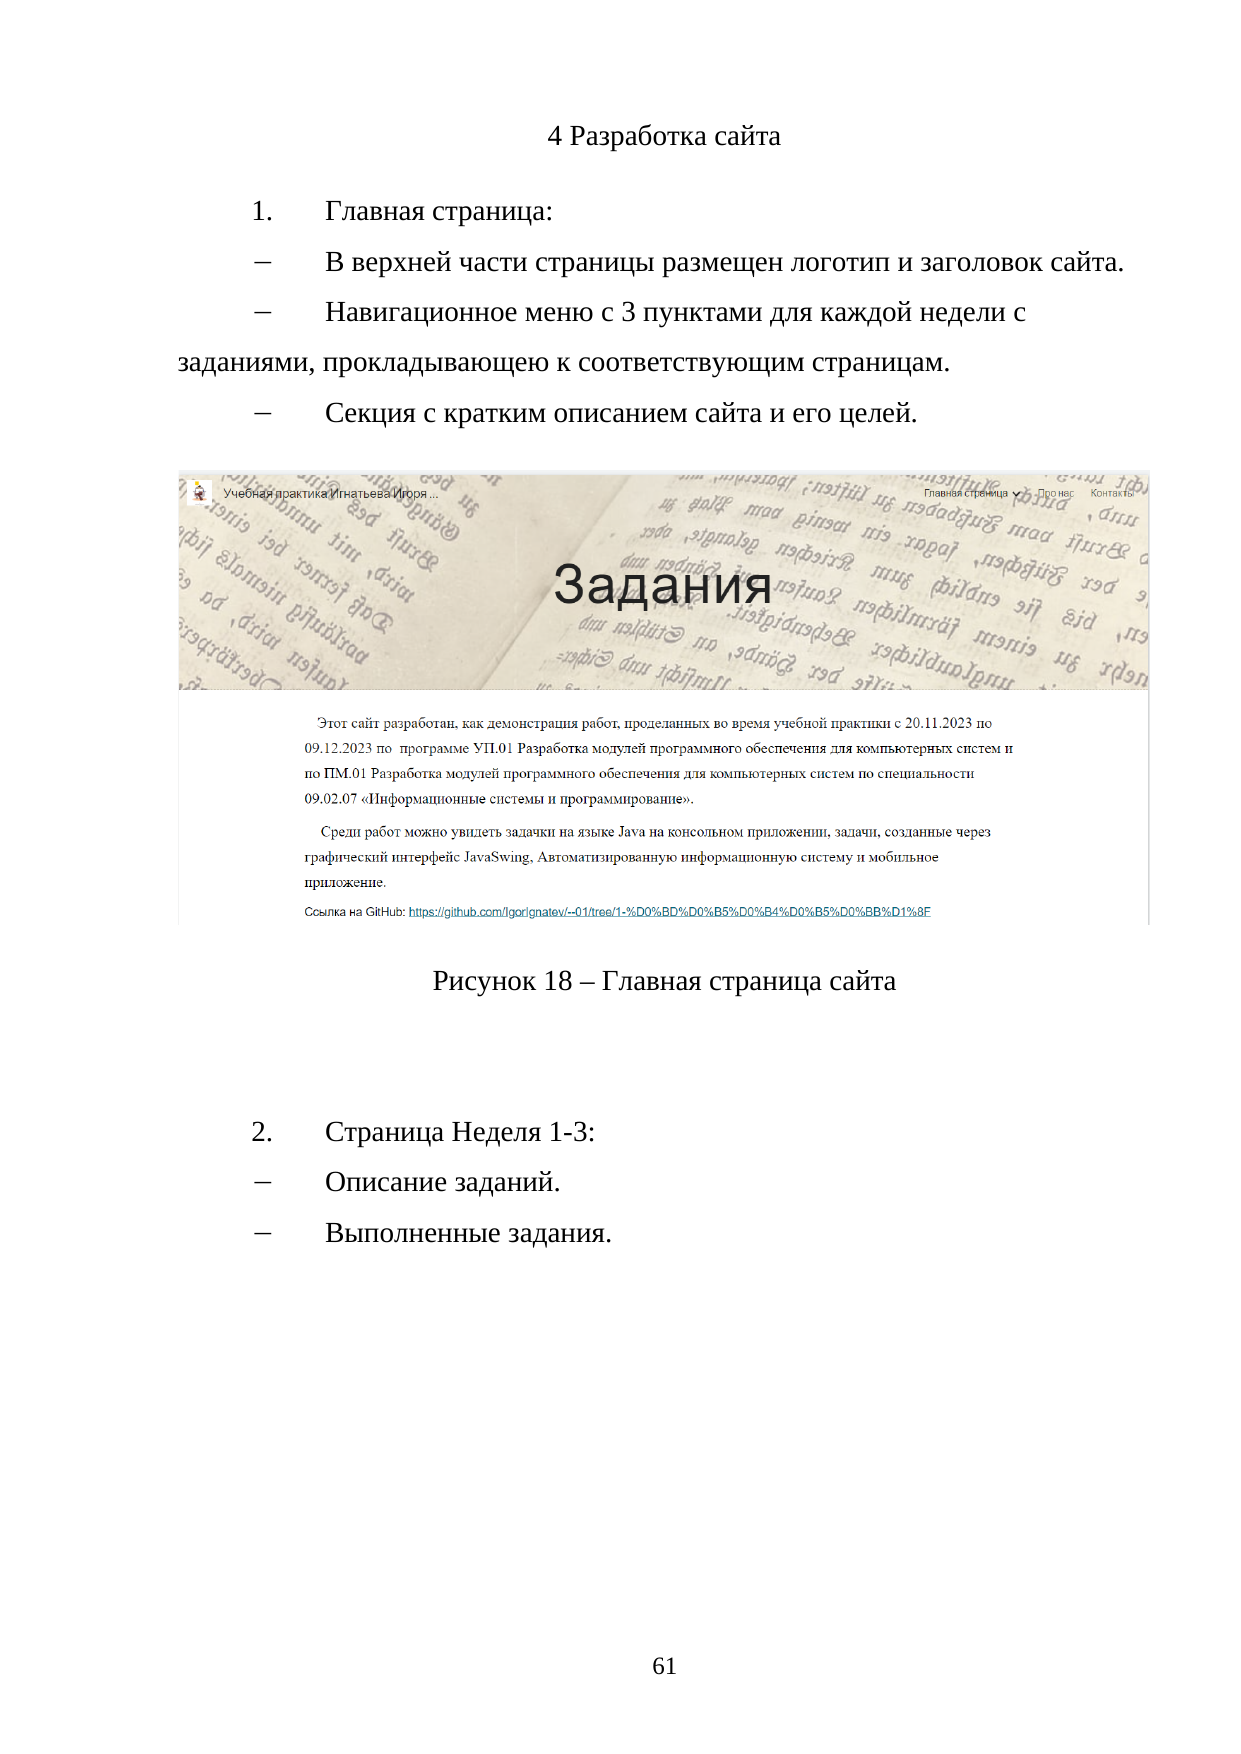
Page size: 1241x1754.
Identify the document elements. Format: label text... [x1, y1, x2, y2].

list Выполненные задания. [177, 1215, 1152, 1248]
list Главная страница: [177, 193, 1152, 227]
list Описание заданий. [177, 1164, 1152, 1198]
list В верхней части страницы размещен логотип и заголовок сайта. [177, 244, 1152, 277]
text 4 Разработка сайта [177, 118, 1152, 152]
picture [178, 470, 1150, 925]
list Секция с кратким описанием сайта и его целей. [177, 395, 1152, 428]
text Рисунок 18 – Главная страница сайта [177, 963, 1152, 997]
list Навигационное меню с 3 пунктами для каждой недели с заданиями, прокладывающею к соответствующим страницам. [177, 294, 1152, 378]
list Страница Неделя 1-3: [177, 1114, 1152, 1148]
